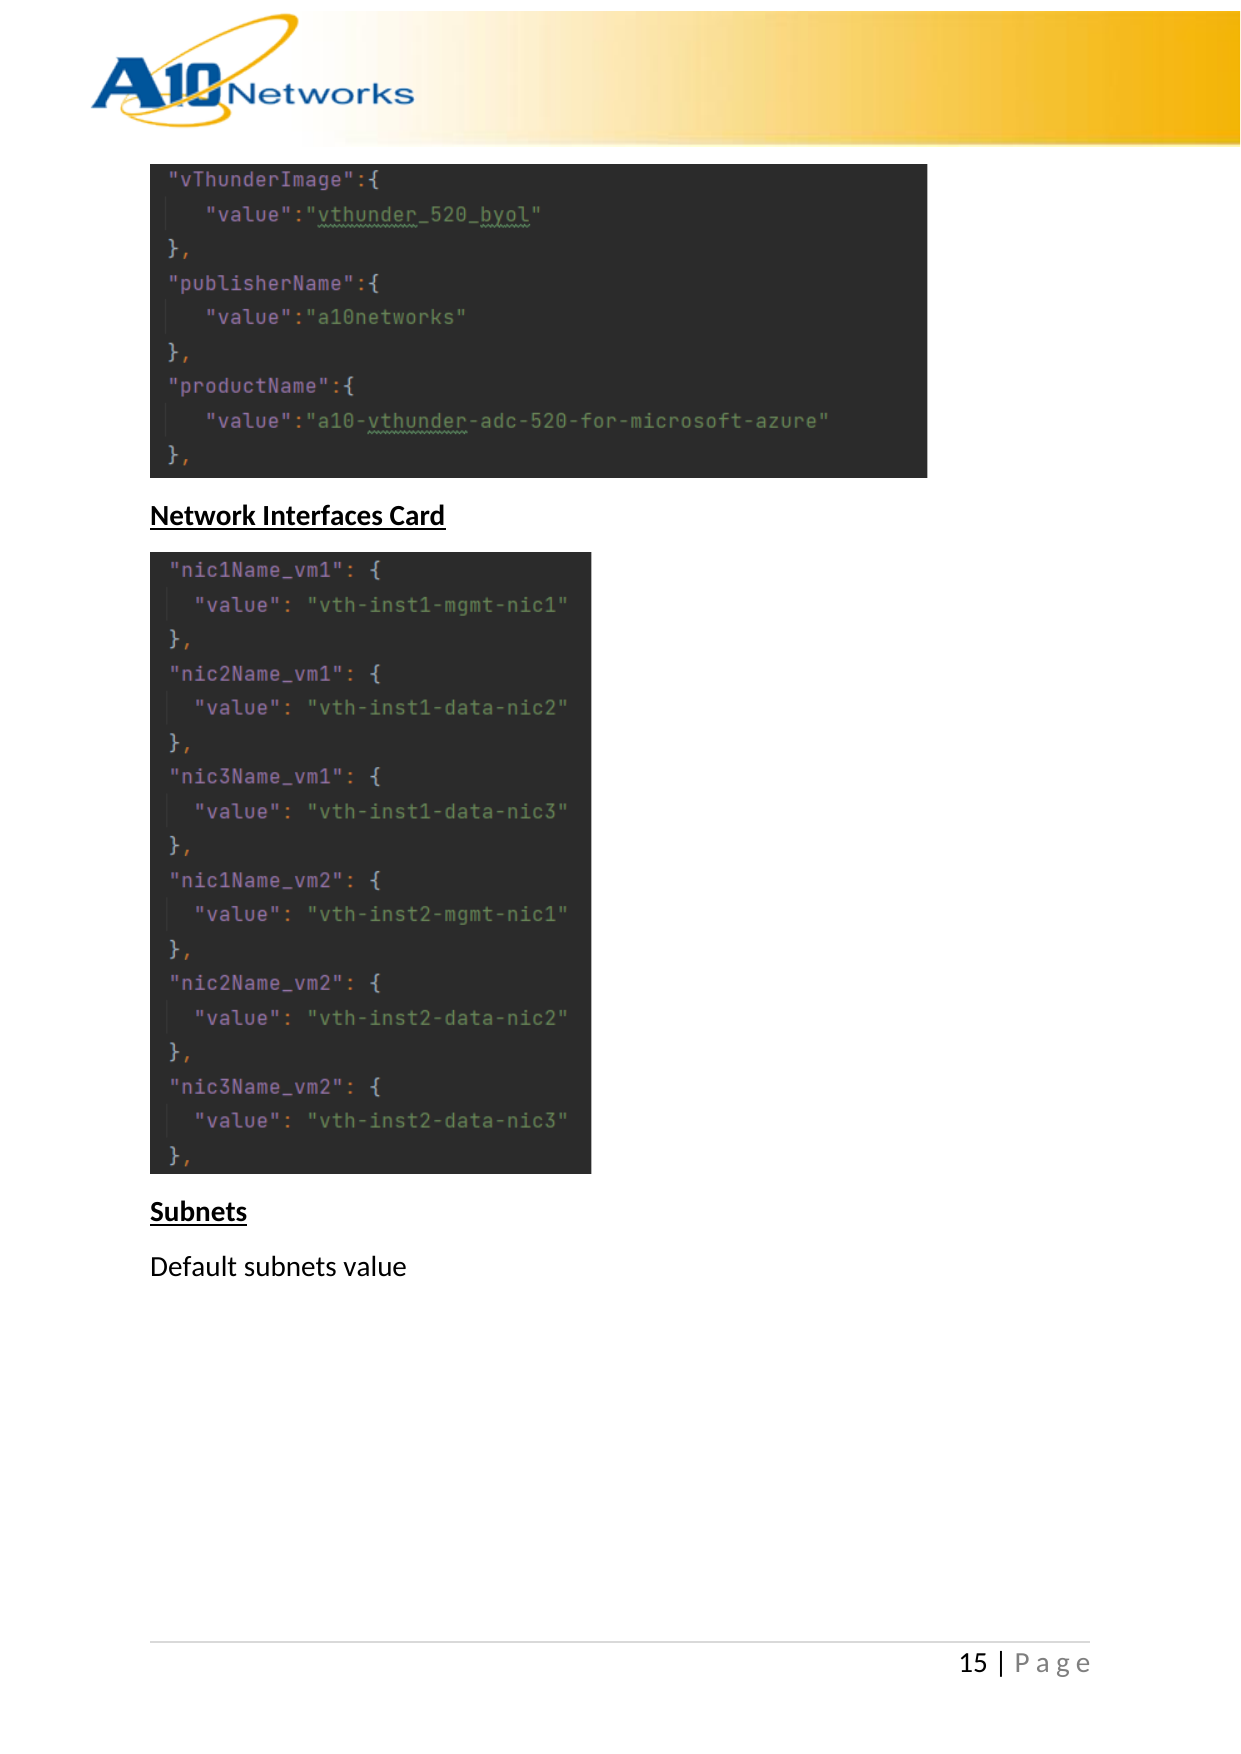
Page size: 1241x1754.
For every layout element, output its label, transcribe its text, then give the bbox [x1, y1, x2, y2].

text Default subnets value [150, 1248, 1090, 1284]
text Network Interfaces Card [150, 497, 1090, 533]
picture [0, 11, 1241, 147]
picture [150, 164, 928, 478]
picture [150, 552, 592, 1174]
text Subnets [150, 1193, 1090, 1229]
